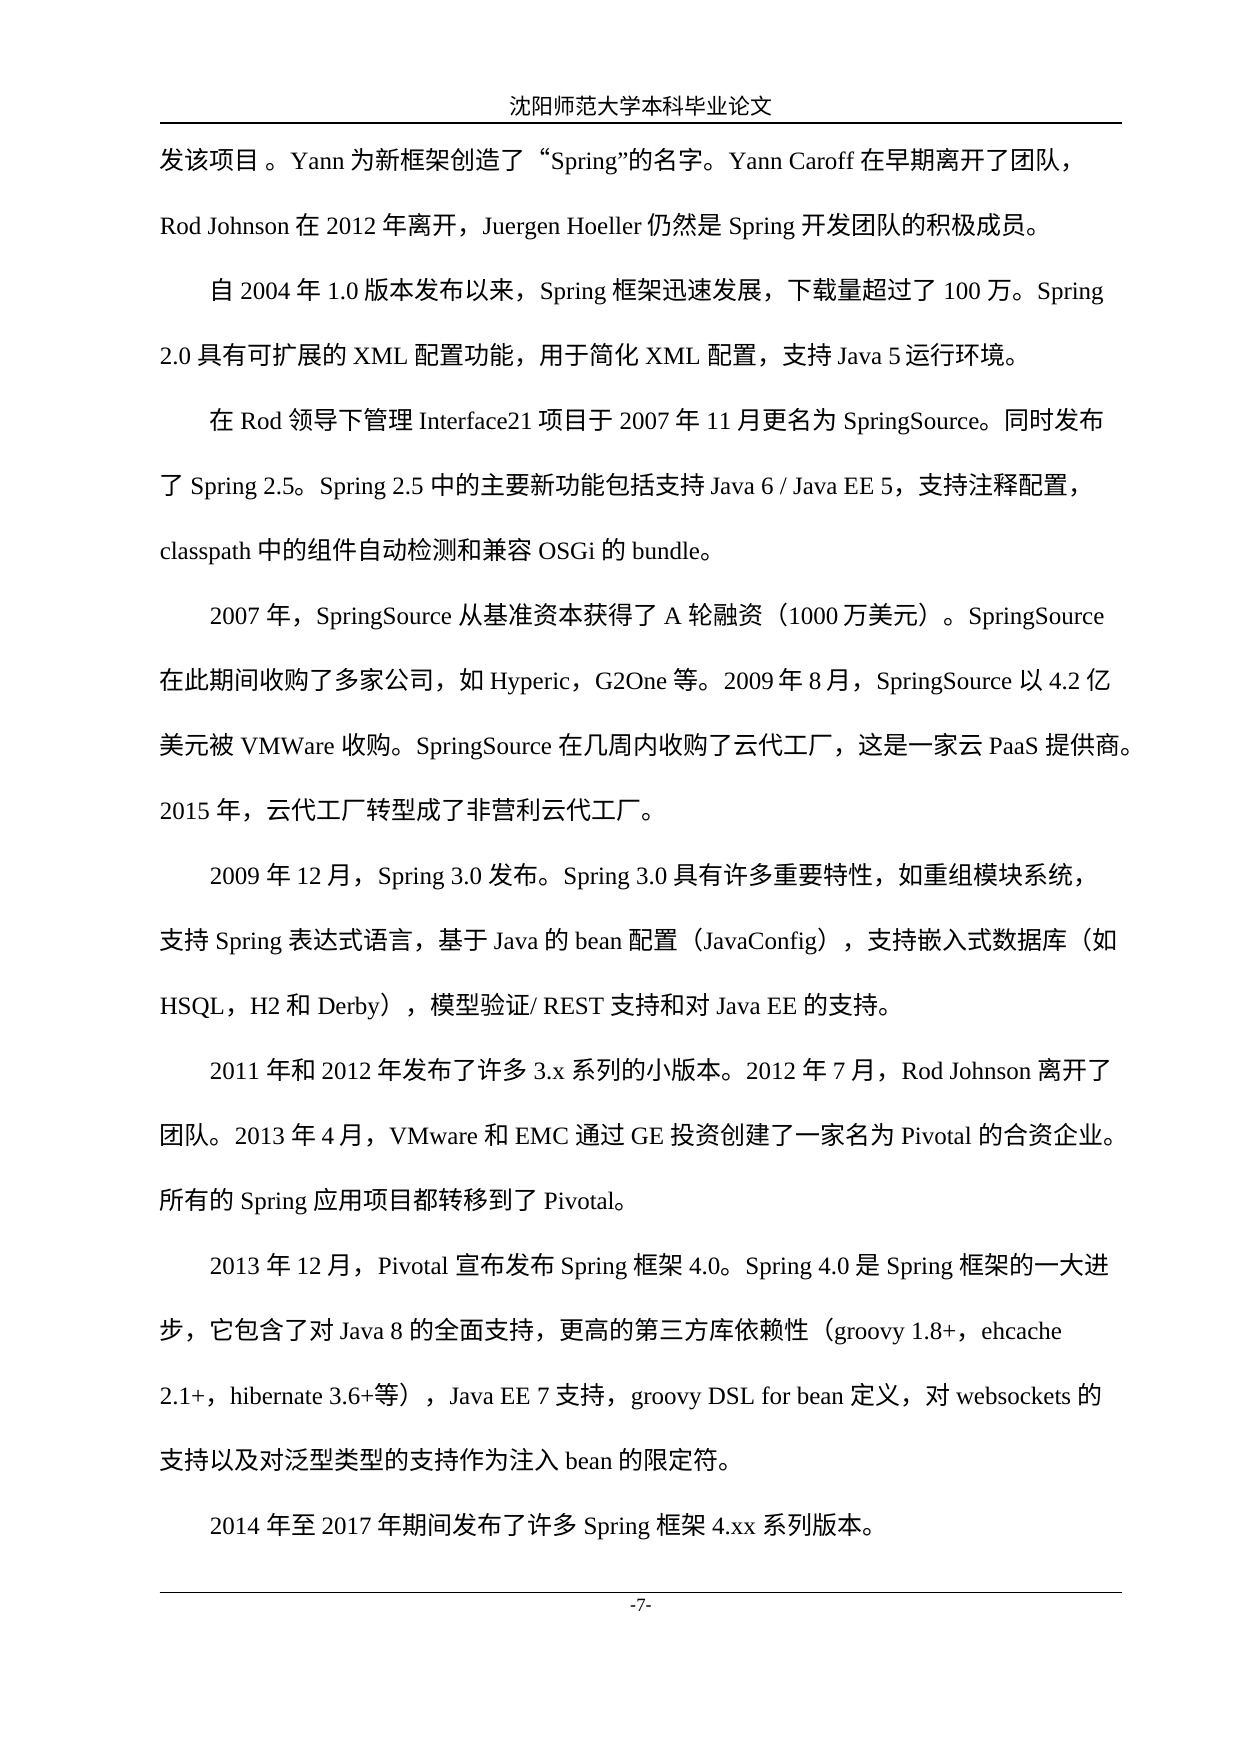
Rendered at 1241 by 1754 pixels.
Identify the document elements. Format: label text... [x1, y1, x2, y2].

text 2007 年，SpringSource 从基准资本获得了 A 轮融资（1000万美元）。SpringSource 在此期间收购了多家公司，如Hyperic，G2One 等。2009年8月，SpringSource 以 4.2 亿美元被 VMWare 收购。SpringSource 在几周内收购了云代工厂，这是一家云 PaaS 提供商。2015 年，云代工厂转型成了非营利云代工厂。 [159, 581, 1122, 841]
text 2011 年和 2012 年发布了许多 3.x 系列的小版本。2012 年 7 月，Rod Johnson 离开了团队。2013 年 4月，VMware 和 EMC 通过 GE 投资创建了一家名为 Pivotal 的合资企业。所有的 Spring 应用项目都转移到了 Pivotal。 [159, 1036, 1122, 1231]
text 在 Rod 领导下管理 Interface21 项目于 2007 年 11 月更名为 SpringSource。同时发布了 Spring 2.5。Spring 2.5 中的主要新功能包括支持 Java 6 / Java EE 5，支持注释配置，classpath 中的组件自动检测和兼容 OSGi 的 bundle。 [159, 386, 1122, 581]
text 2014 年至 2017 年期间发布了许多 Spring 框架 4.xx 系列版本。 [159, 1491, 1122, 1556]
text 2009 年 12 月，Spring 3.0 发布。Spring 3.0 具有许多重要特性，如重组模块系统，支持 Spring 表达式语言，基于 Java 的 bean 配置（JavaConfig），支持嵌入式数据库（如 HSQL，H2 和 Derby），模型验证/ REST 支持和对 Java EE 的支持。 [159, 841, 1122, 1036]
text 自 2004 年 1.0 版本发布以来，Spring 框架迅速发展，下载量超过了 100 万。Spring 2.0 具有可扩展的 XML 配置功能，用于简化 XML 配置，支持 Java 5运行环境。 [159, 256, 1122, 386]
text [159, 126, 1122, 256]
text 2013 年 12 月，Pivotal 宣布发布 Spring 框架 4.0。Spring 4.0 是 Spring 框架的一大进步，它包含了对Java 8 的全面支持，更高的第三方库依赖性（groovy 1.8+，ehcache 2.1+，hibernate 3.6+等），Java EE 7 支持，groovy DSL for bean 定义，对 websockets 的支持以及对泛型类型的支持作为注入 bean 的限定符。 [159, 1231, 1122, 1491]
